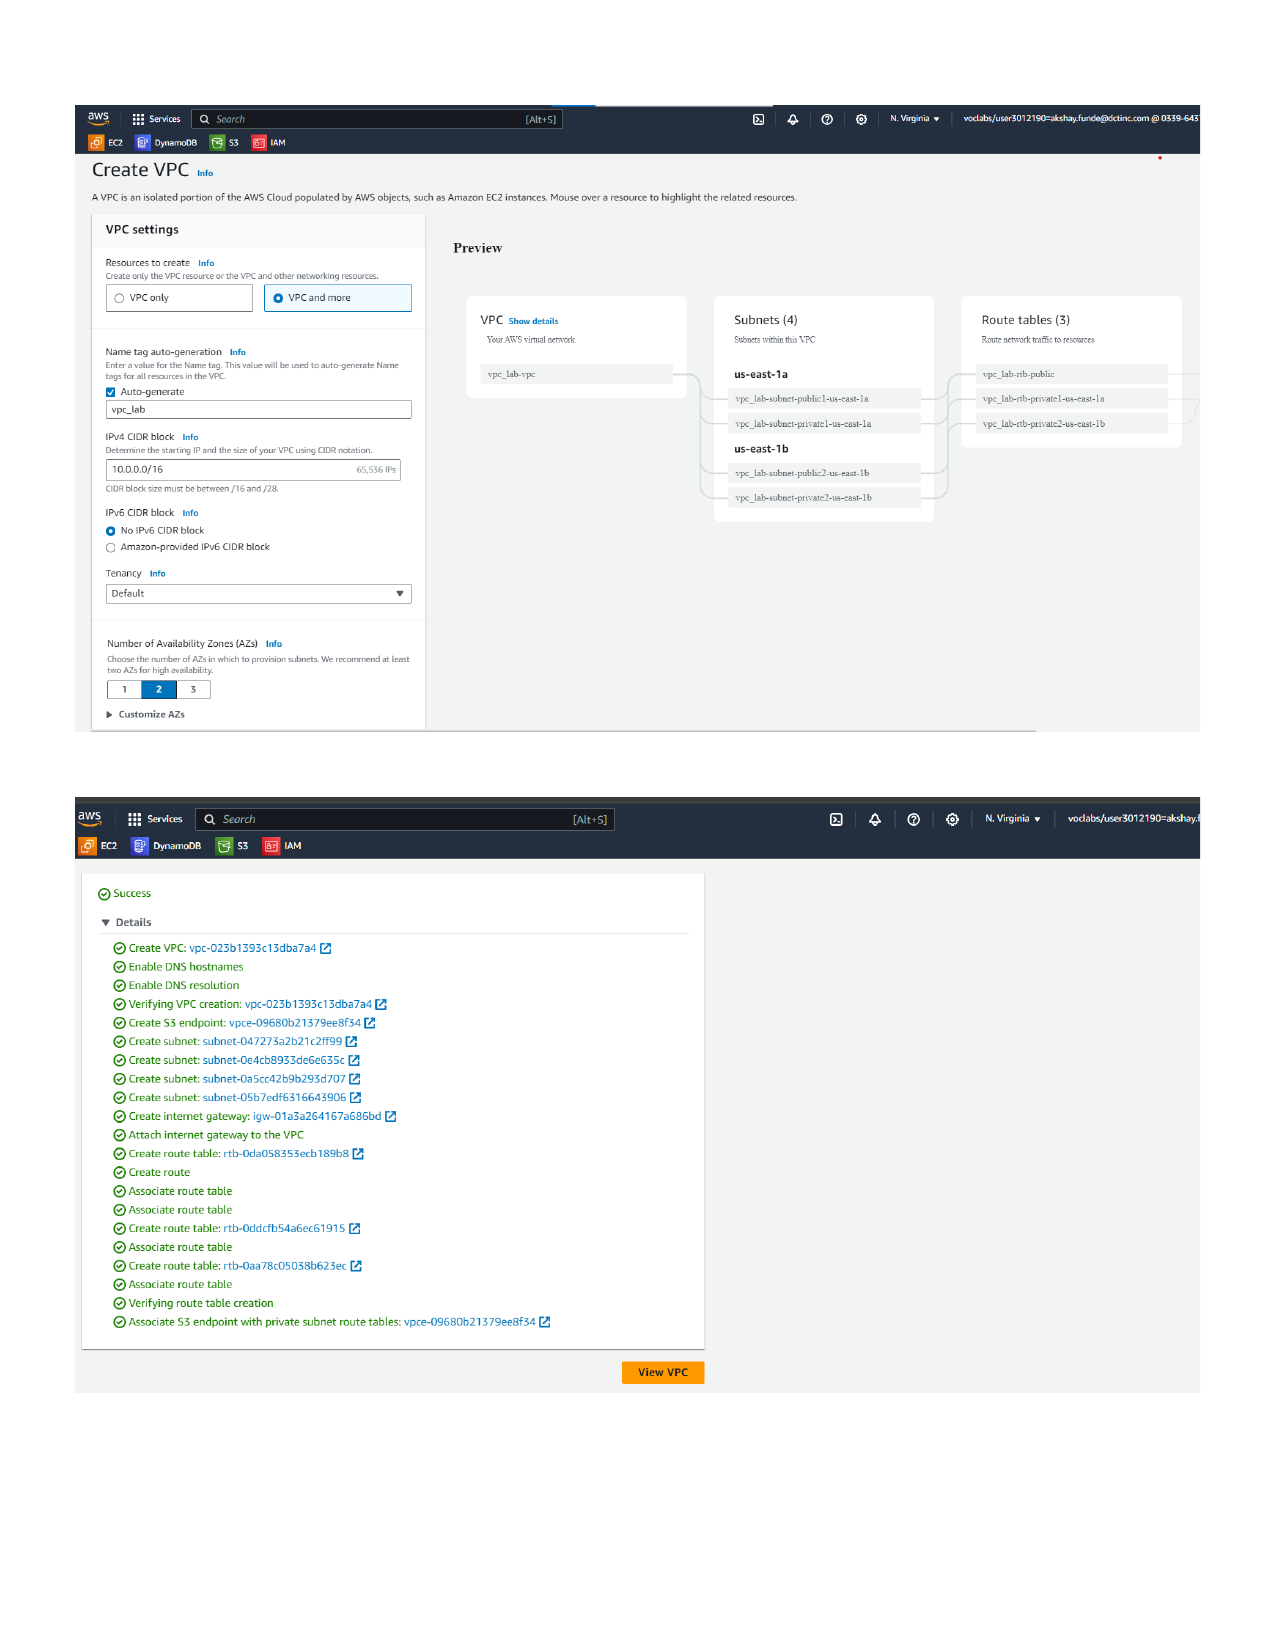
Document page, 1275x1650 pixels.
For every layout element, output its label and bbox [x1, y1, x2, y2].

picture [75, 105, 1200, 732]
picture [75, 797, 1200, 1393]
